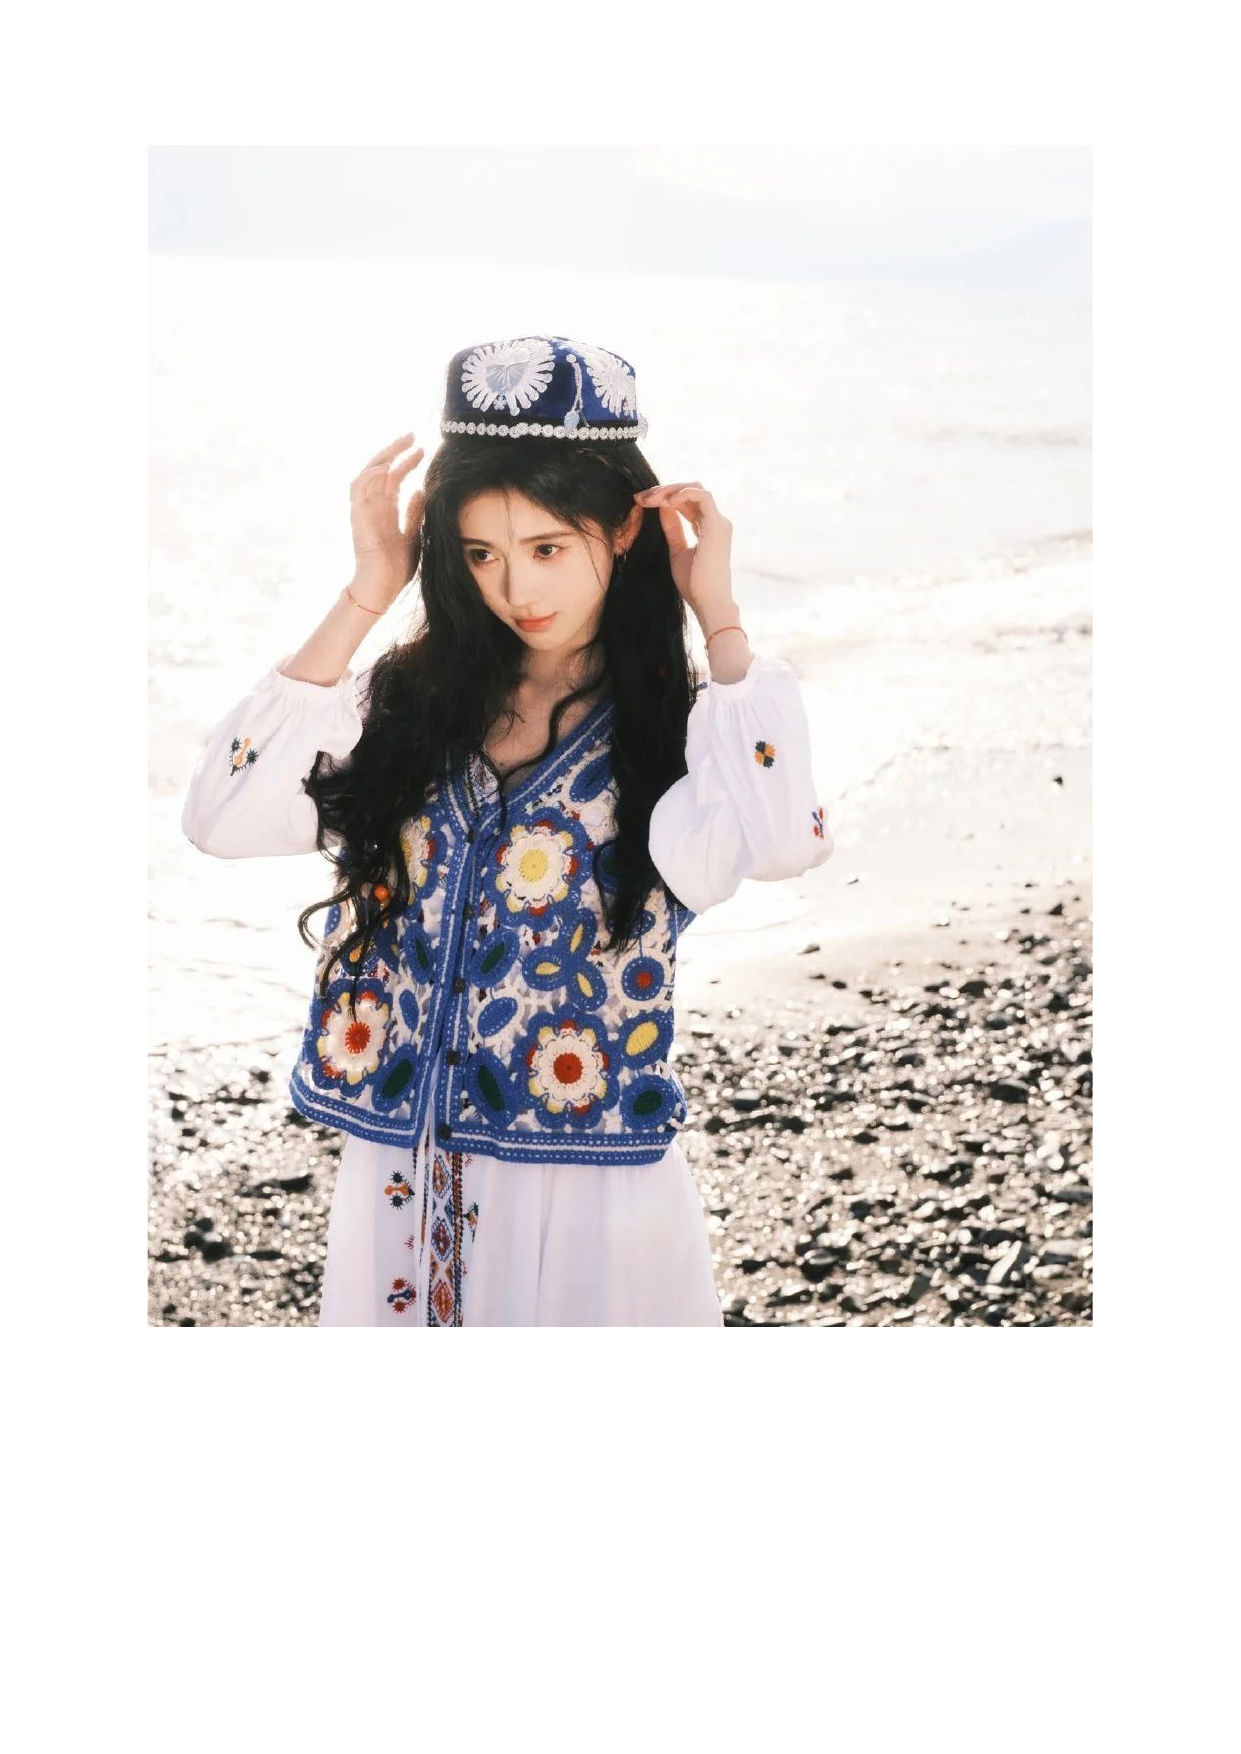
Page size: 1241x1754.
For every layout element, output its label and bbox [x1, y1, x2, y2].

picture [147, 145, 1093, 1327]
